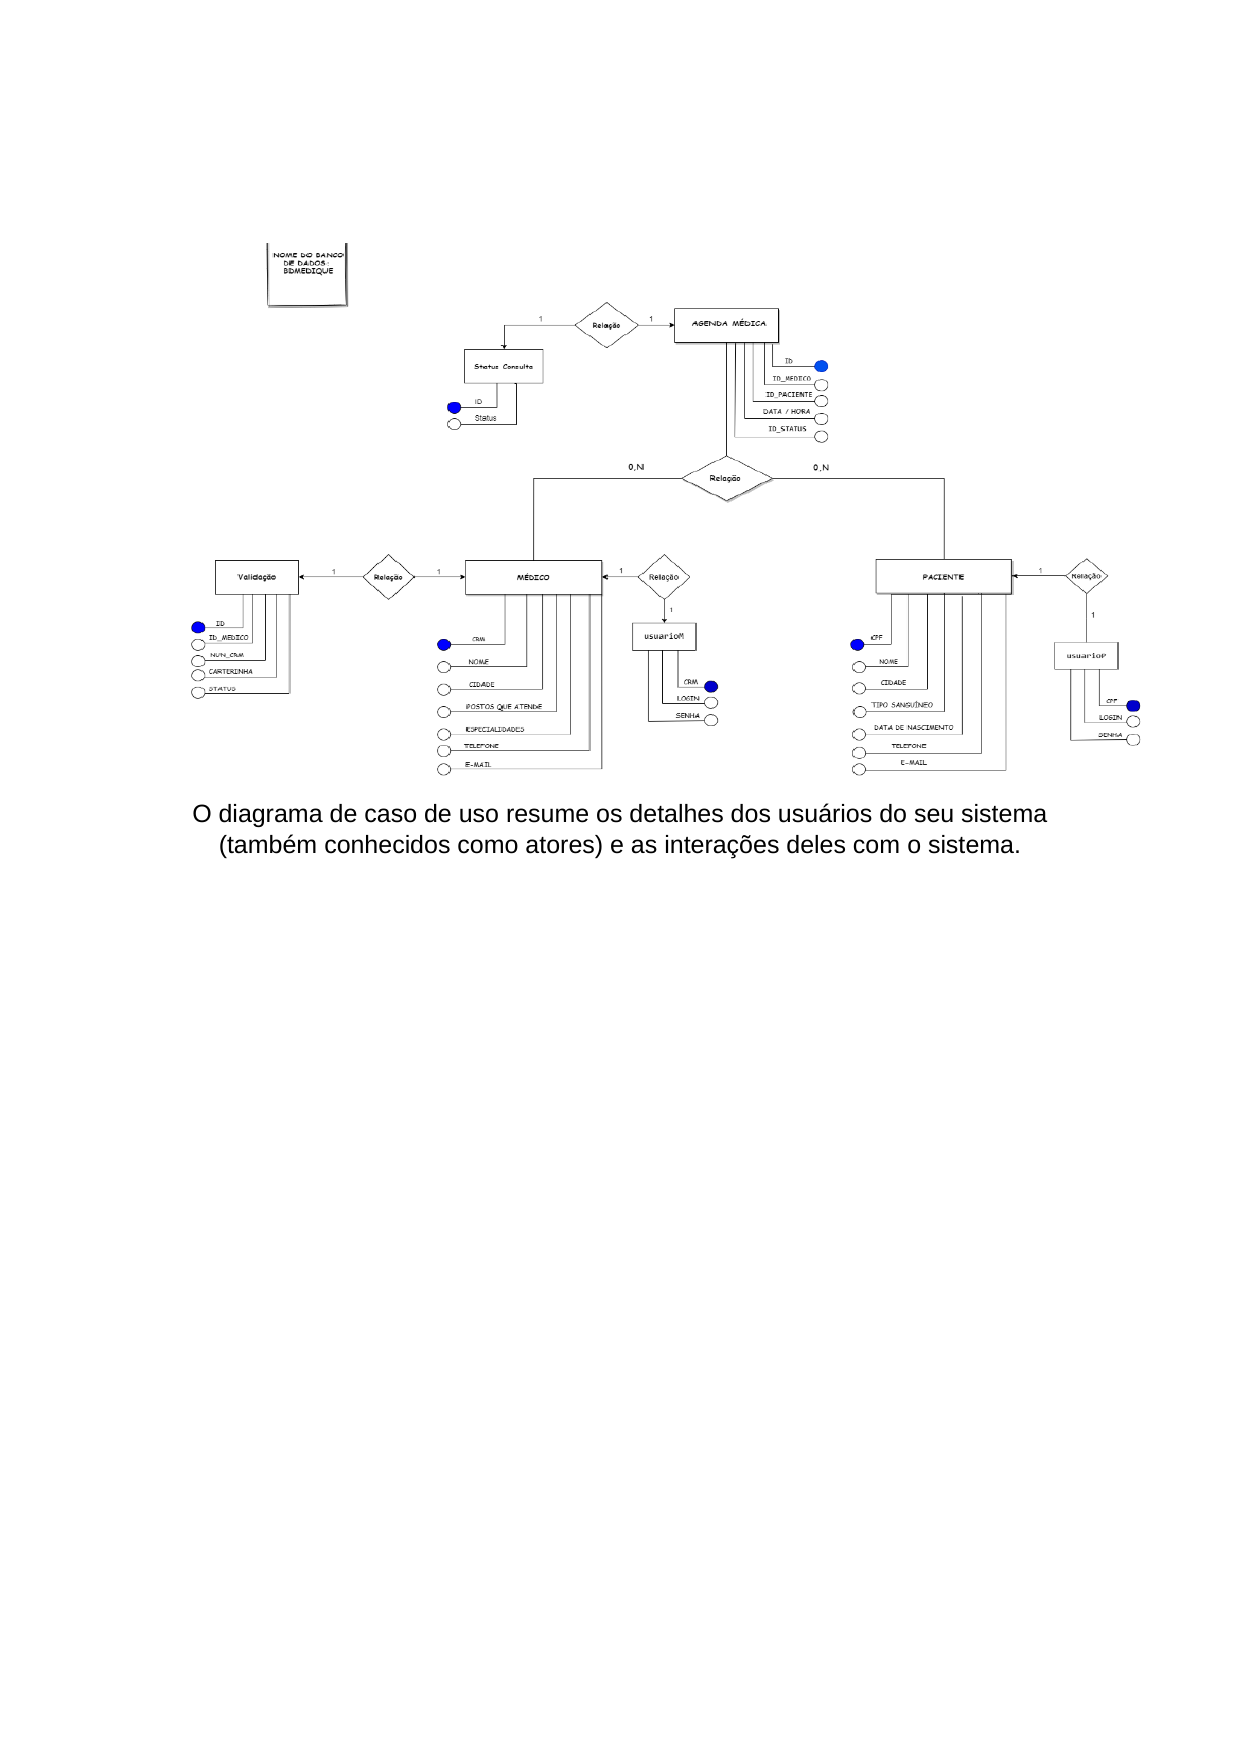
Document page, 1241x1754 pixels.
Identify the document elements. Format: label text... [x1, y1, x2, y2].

picture [150, 243, 1154, 780]
text O diagrama de caso de uso resume os detalhes dos usuários do seu sistema (também conhecidos como atores) e as interações deles com o sistema. [150, 798, 1090, 858]
